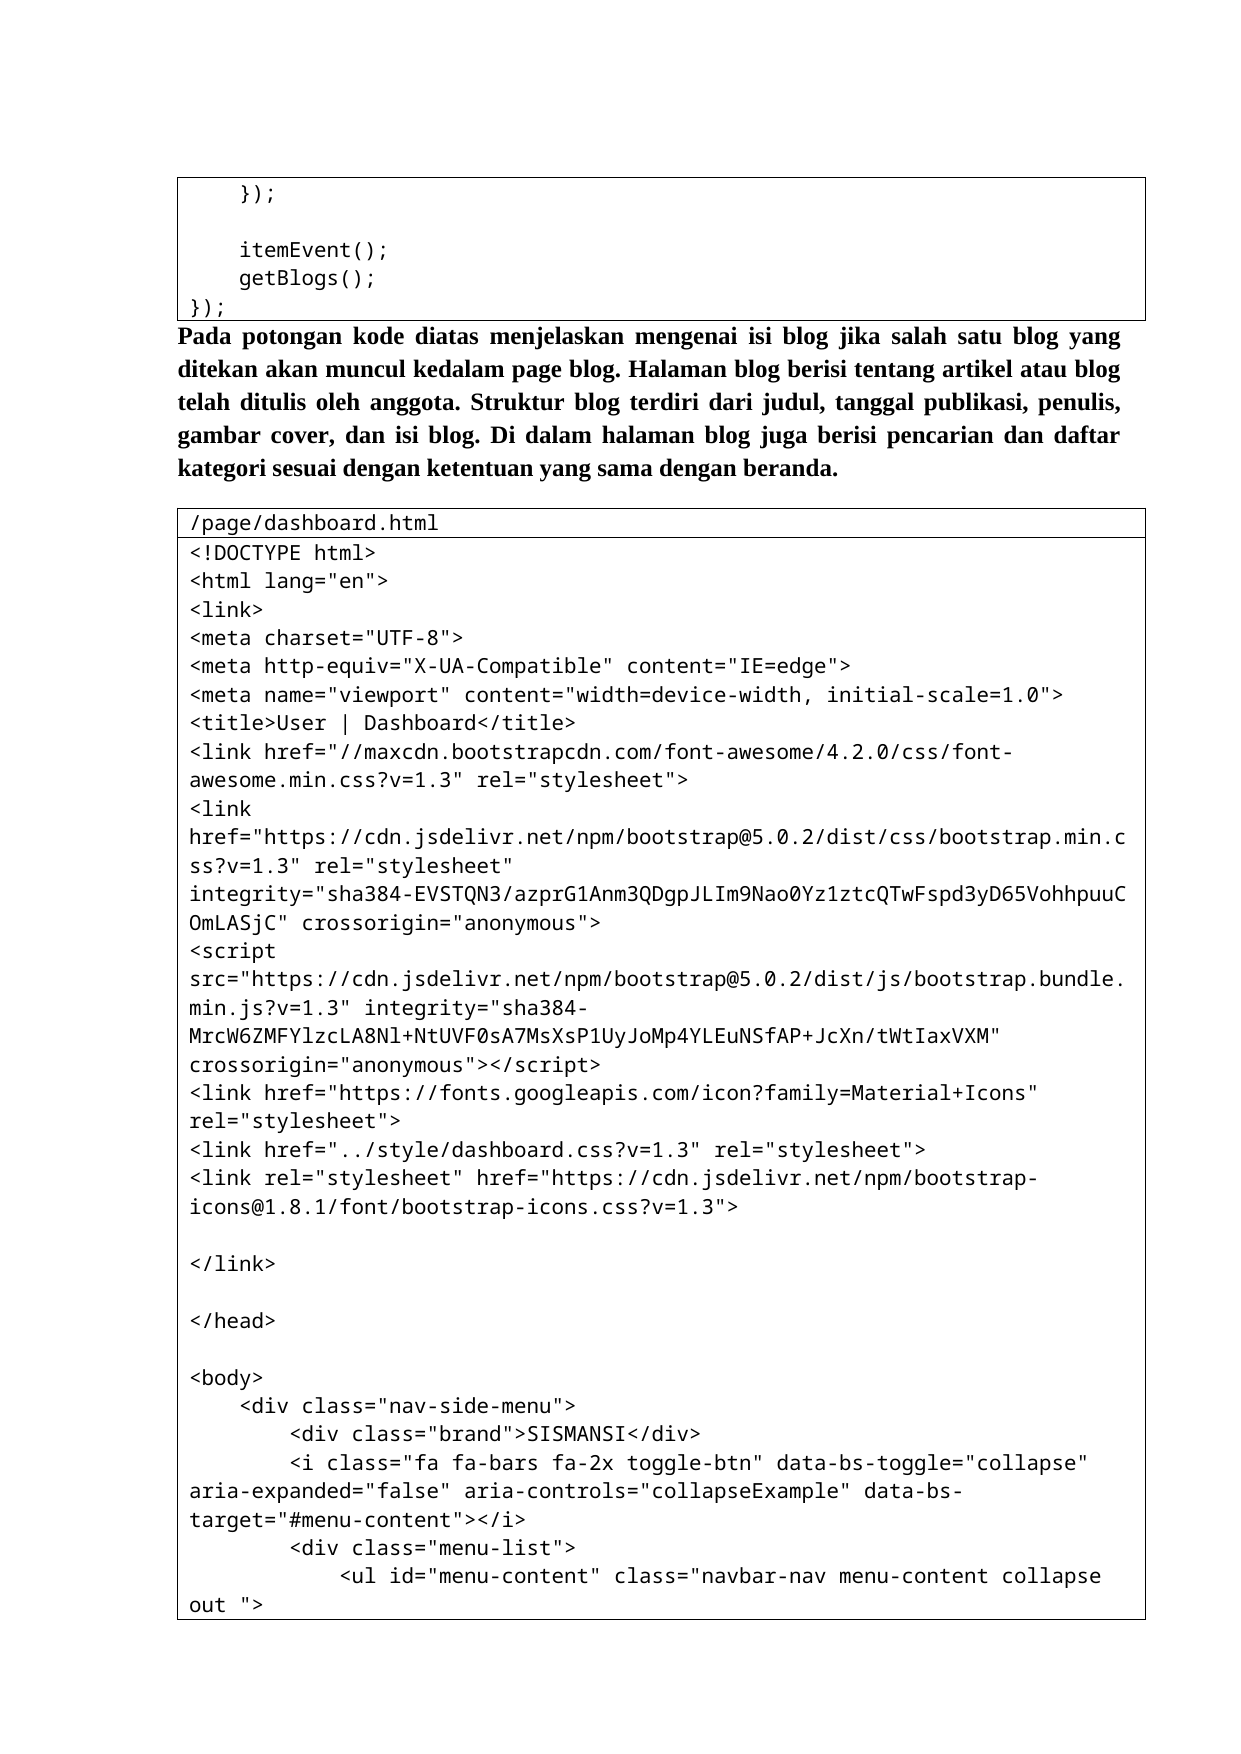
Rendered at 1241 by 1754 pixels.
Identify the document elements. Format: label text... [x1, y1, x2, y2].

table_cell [178, 178, 1145, 320]
text Pada potongan kode diatas menjelaskan mengenai isi blog jika salah satu blog yang ditekan akan muncul kedalam page blog. Halaman blog berisi tentang artikel atau blog telah ditulis oleh anggota. Struktur blog terdiri dari judul, tanggal publikasi, penulis, gambar cover, dan isi blog. Di dalam halaman blog juga berisi pencarian dan daftar kategori sesuai dengan ketentuan yang sama dengan beranda. [177, 321, 1122, 482]
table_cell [178, 538, 1145, 1618]
table_header /page/dashboard.html [178, 509, 1145, 537]
